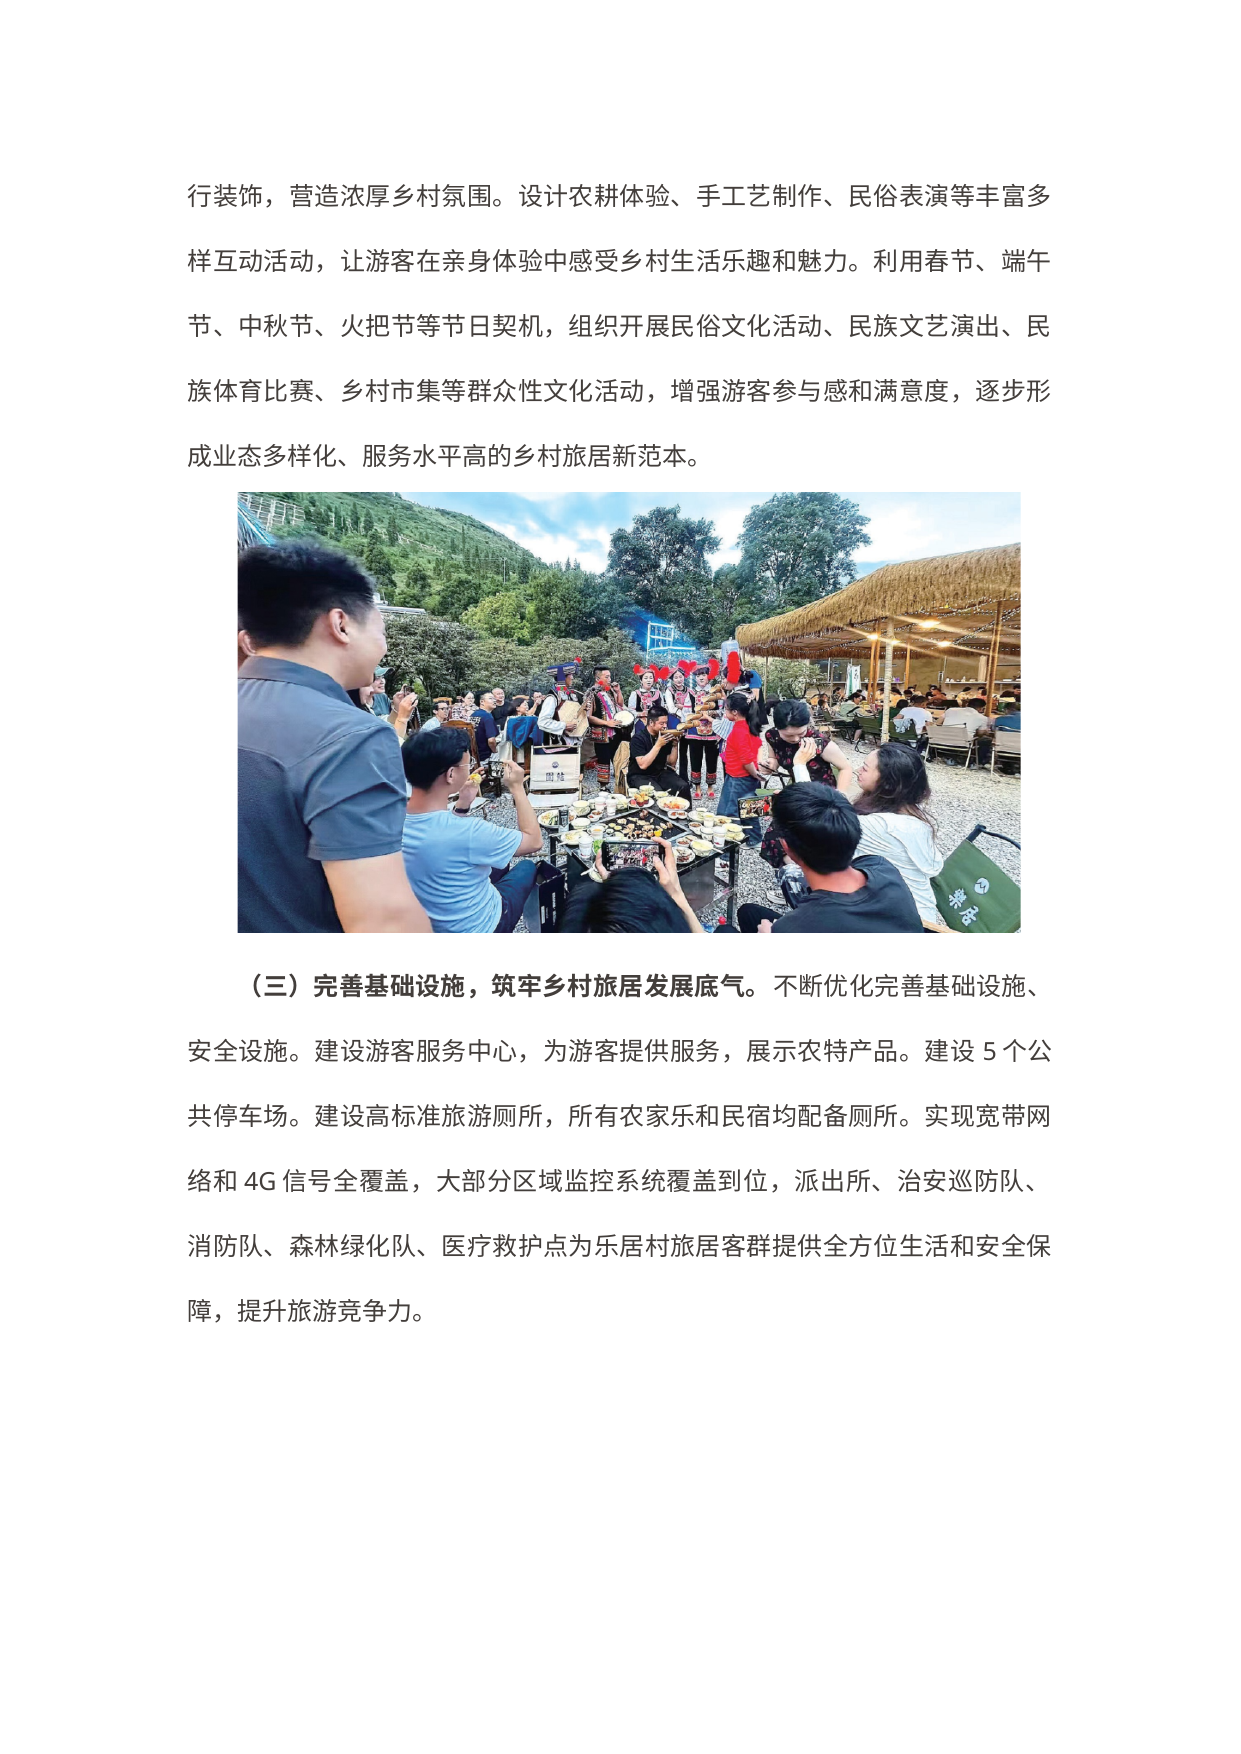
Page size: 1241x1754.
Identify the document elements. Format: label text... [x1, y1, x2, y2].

picture [237, 492, 1021, 933]
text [187, 162, 1053, 487]
text （三）完善基础设施，筑牢乡村旅居发展底气。不断优化完善基础设施、安全设施。建设游客服务中心，为游客提供服务，展示农特产品。建设5个公共停车场。建设高标准旅游厕所，所有农家乐和民宿均配备厕所。实现宽带网络和4G信号全覆盖，大部分区域监控系统覆盖到位，派出所、治安巡防队、消防队、森林绿化队、医疗救护点为乐居村旅居客群提供全方位生活和安全保障，提升旅游竞争力。 [187, 952, 1053, 1342]
